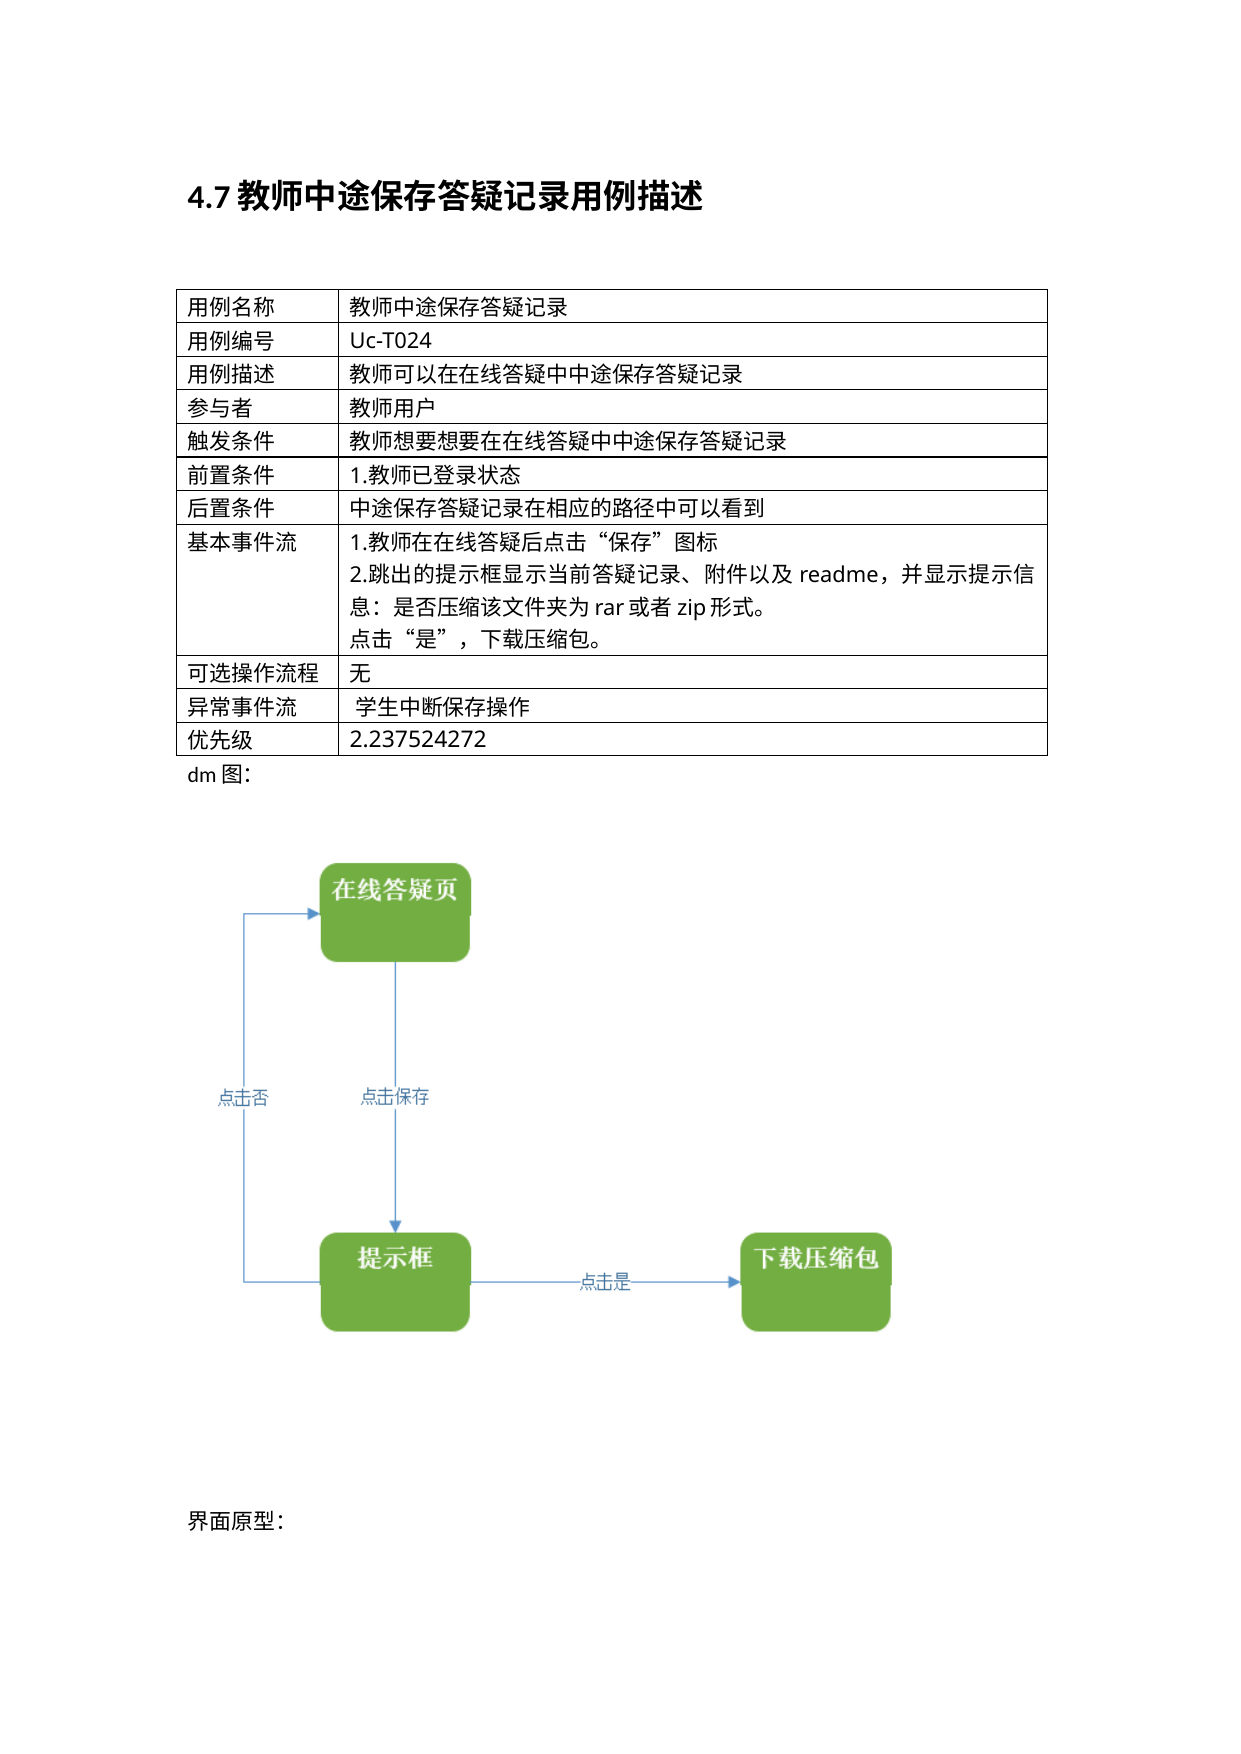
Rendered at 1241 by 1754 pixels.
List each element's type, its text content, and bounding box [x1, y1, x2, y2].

text dm图： [187, 756, 1053, 789]
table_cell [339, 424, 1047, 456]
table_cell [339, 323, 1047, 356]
picture [187, 788, 1025, 1477]
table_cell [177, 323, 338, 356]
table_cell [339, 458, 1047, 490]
text 界面原型： [187, 1504, 1053, 1536]
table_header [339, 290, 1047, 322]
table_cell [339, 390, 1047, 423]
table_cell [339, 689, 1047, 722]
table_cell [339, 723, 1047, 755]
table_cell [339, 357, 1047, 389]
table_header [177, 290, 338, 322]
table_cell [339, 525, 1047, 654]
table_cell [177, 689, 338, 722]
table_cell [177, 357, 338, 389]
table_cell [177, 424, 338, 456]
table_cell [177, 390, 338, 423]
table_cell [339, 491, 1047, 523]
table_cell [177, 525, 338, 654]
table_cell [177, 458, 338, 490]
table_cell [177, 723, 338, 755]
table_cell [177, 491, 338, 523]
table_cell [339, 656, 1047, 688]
subtitle 4.7教师中途保存答疑记录用例描述 [187, 162, 1053, 227]
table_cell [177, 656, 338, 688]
